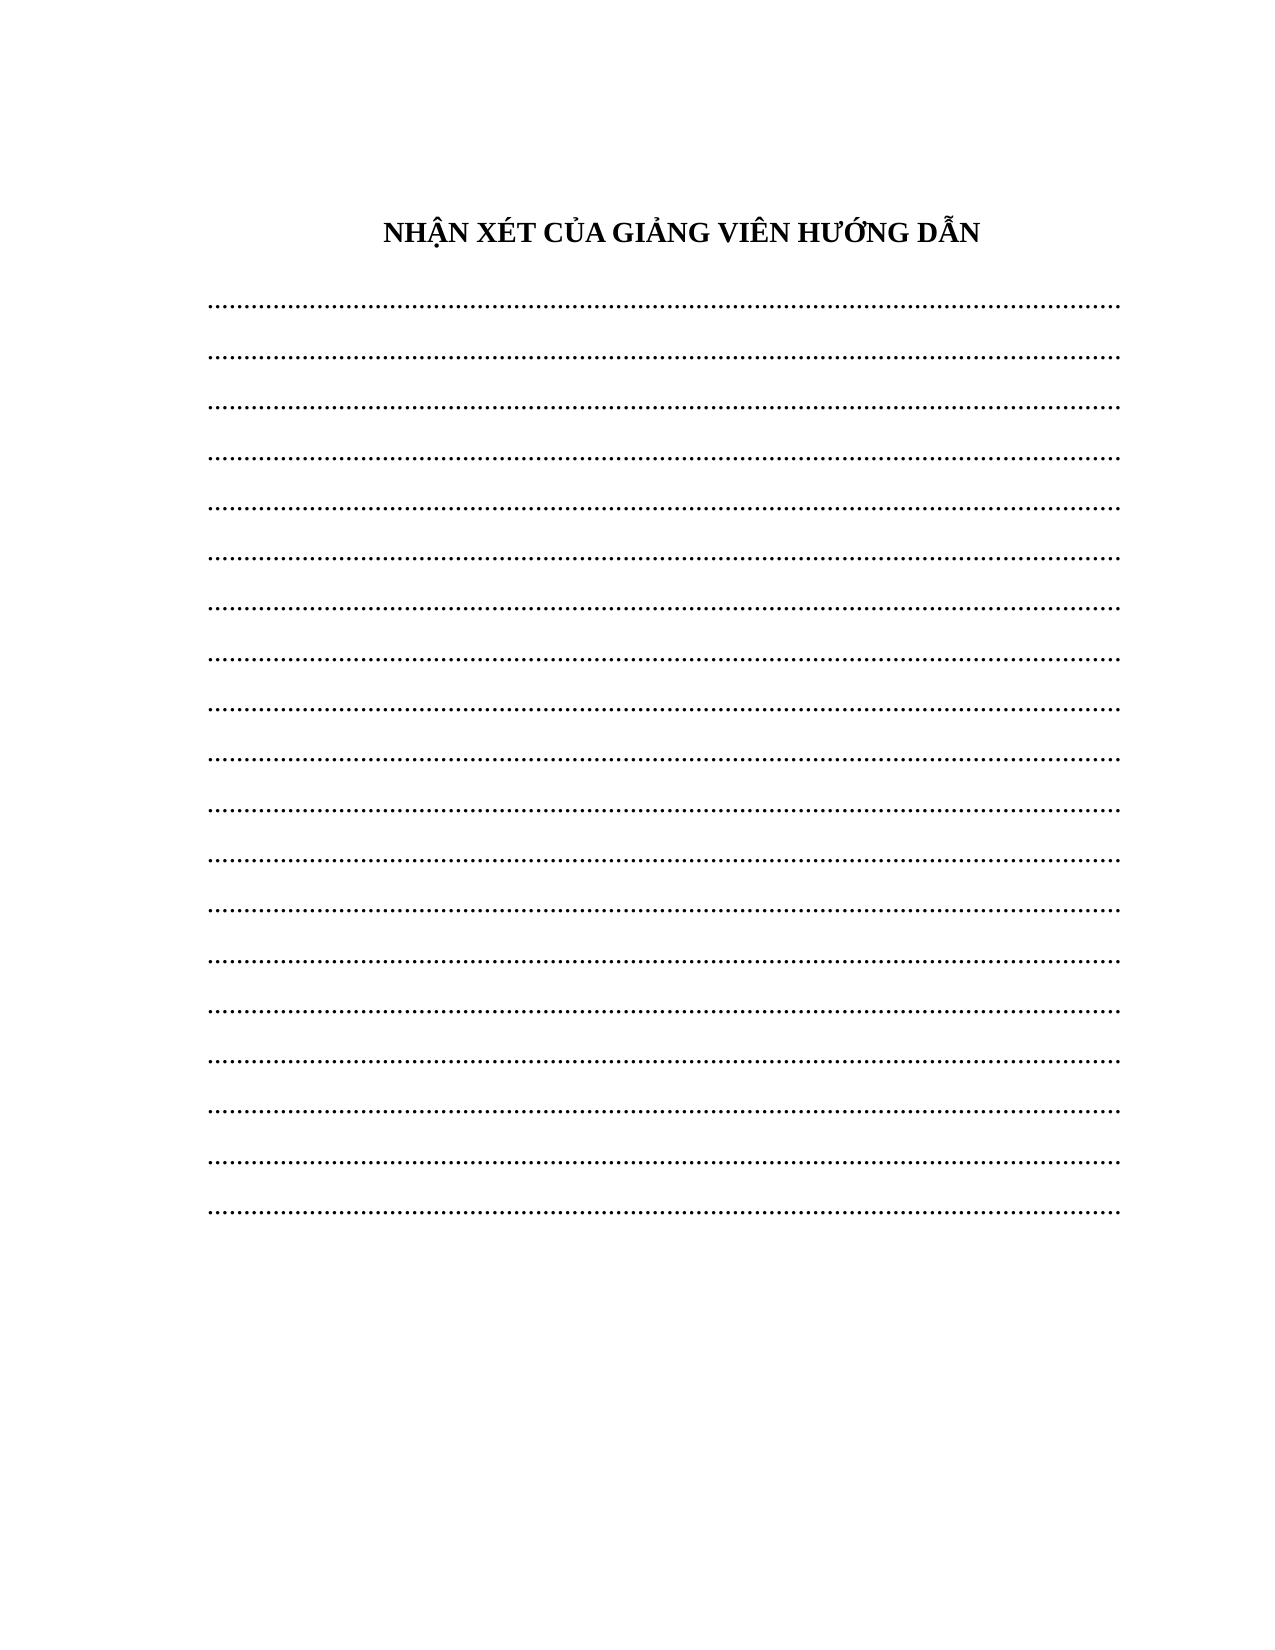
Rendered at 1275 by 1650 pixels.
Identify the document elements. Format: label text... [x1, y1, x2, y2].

text NHẬN XÉT CỦA GIẢNG VIÊN HƯỚNG DẪN [207, 215, 1157, 248]
